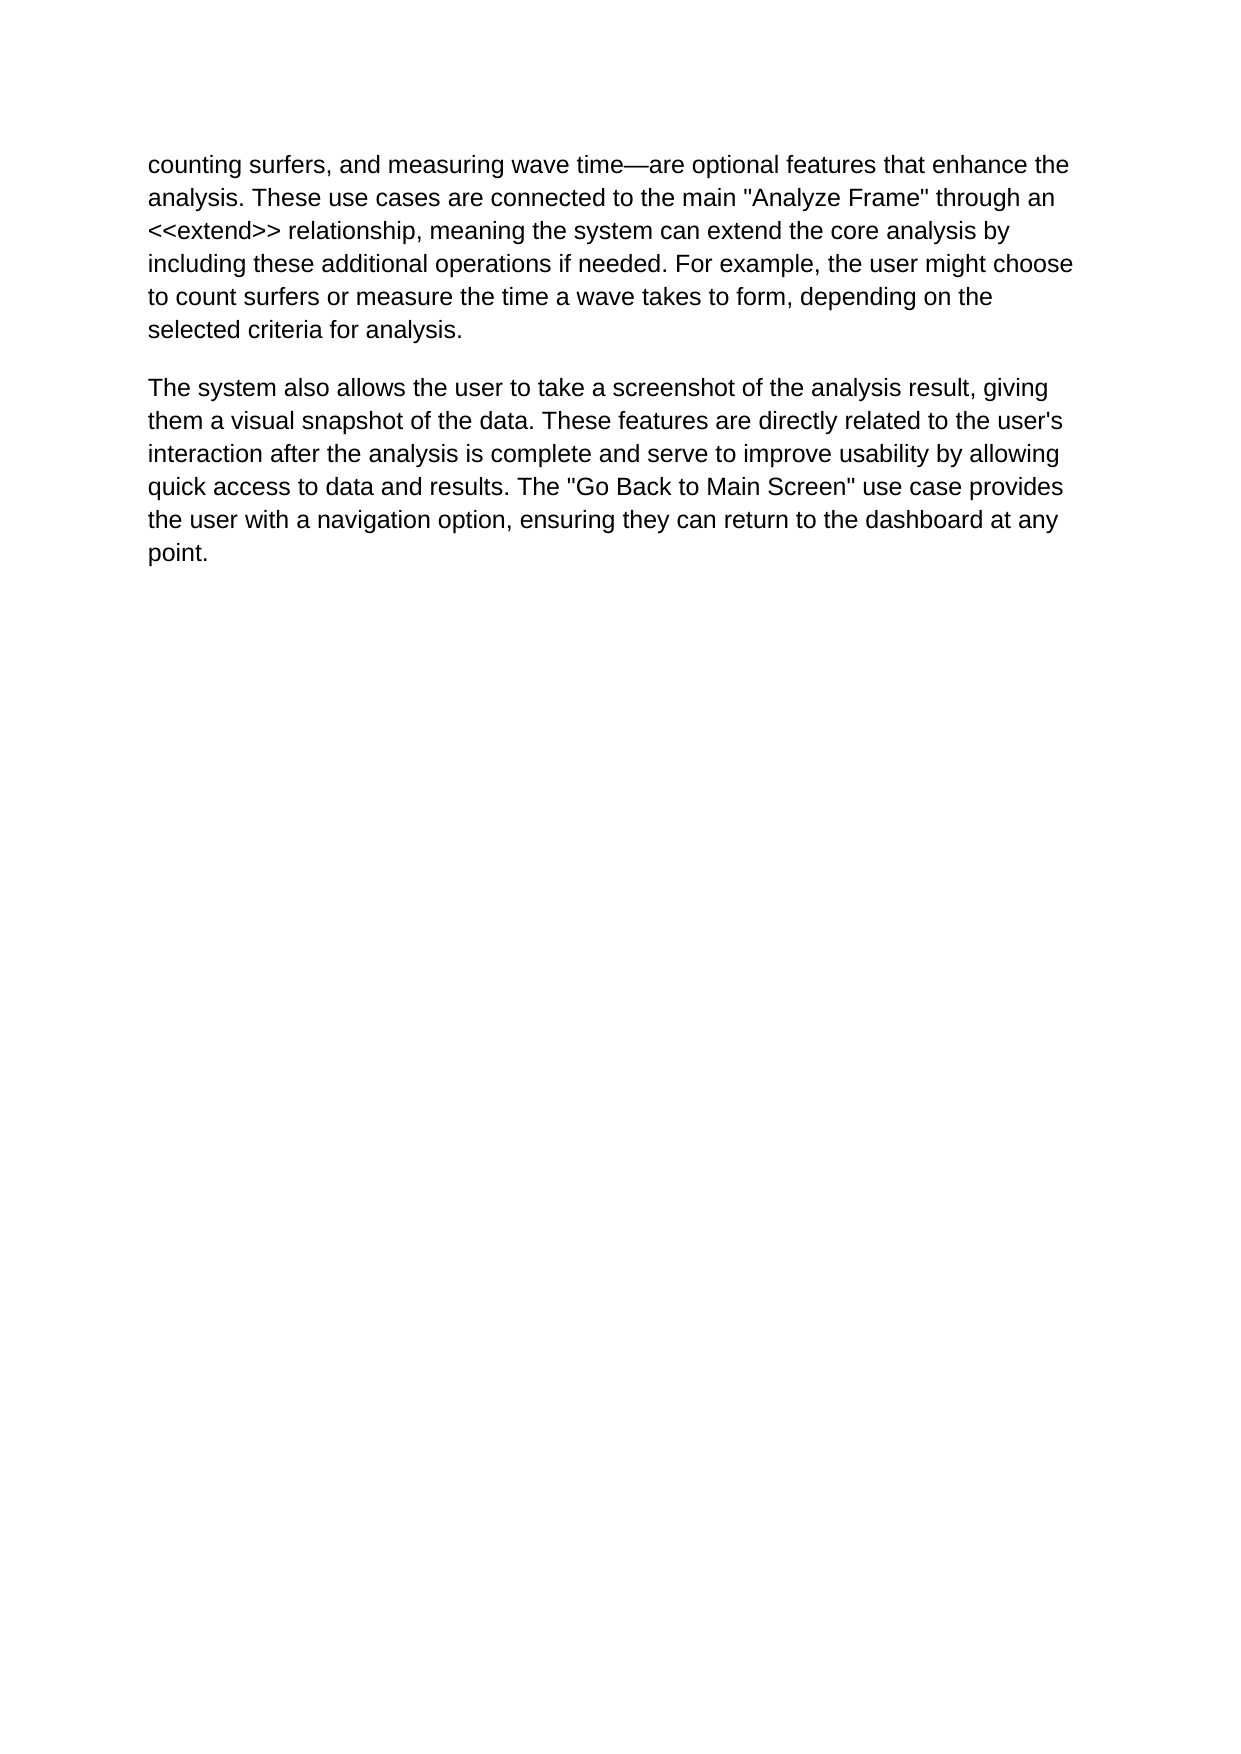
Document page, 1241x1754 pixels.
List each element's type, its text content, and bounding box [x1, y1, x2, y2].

text The system also allows the user to take a screenshot of the analysis result, giving them a visual snapshot of the data. These features are directly related to the user's interaction after the analysis is complete and serve to improve usability by allowing quick access to data and results. The "Go Back to Main Screen" use case provides the user with a navigation option, ensuring they can return to the dashboard at any point. [148, 373, 1090, 567]
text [148, 150, 1090, 344]
